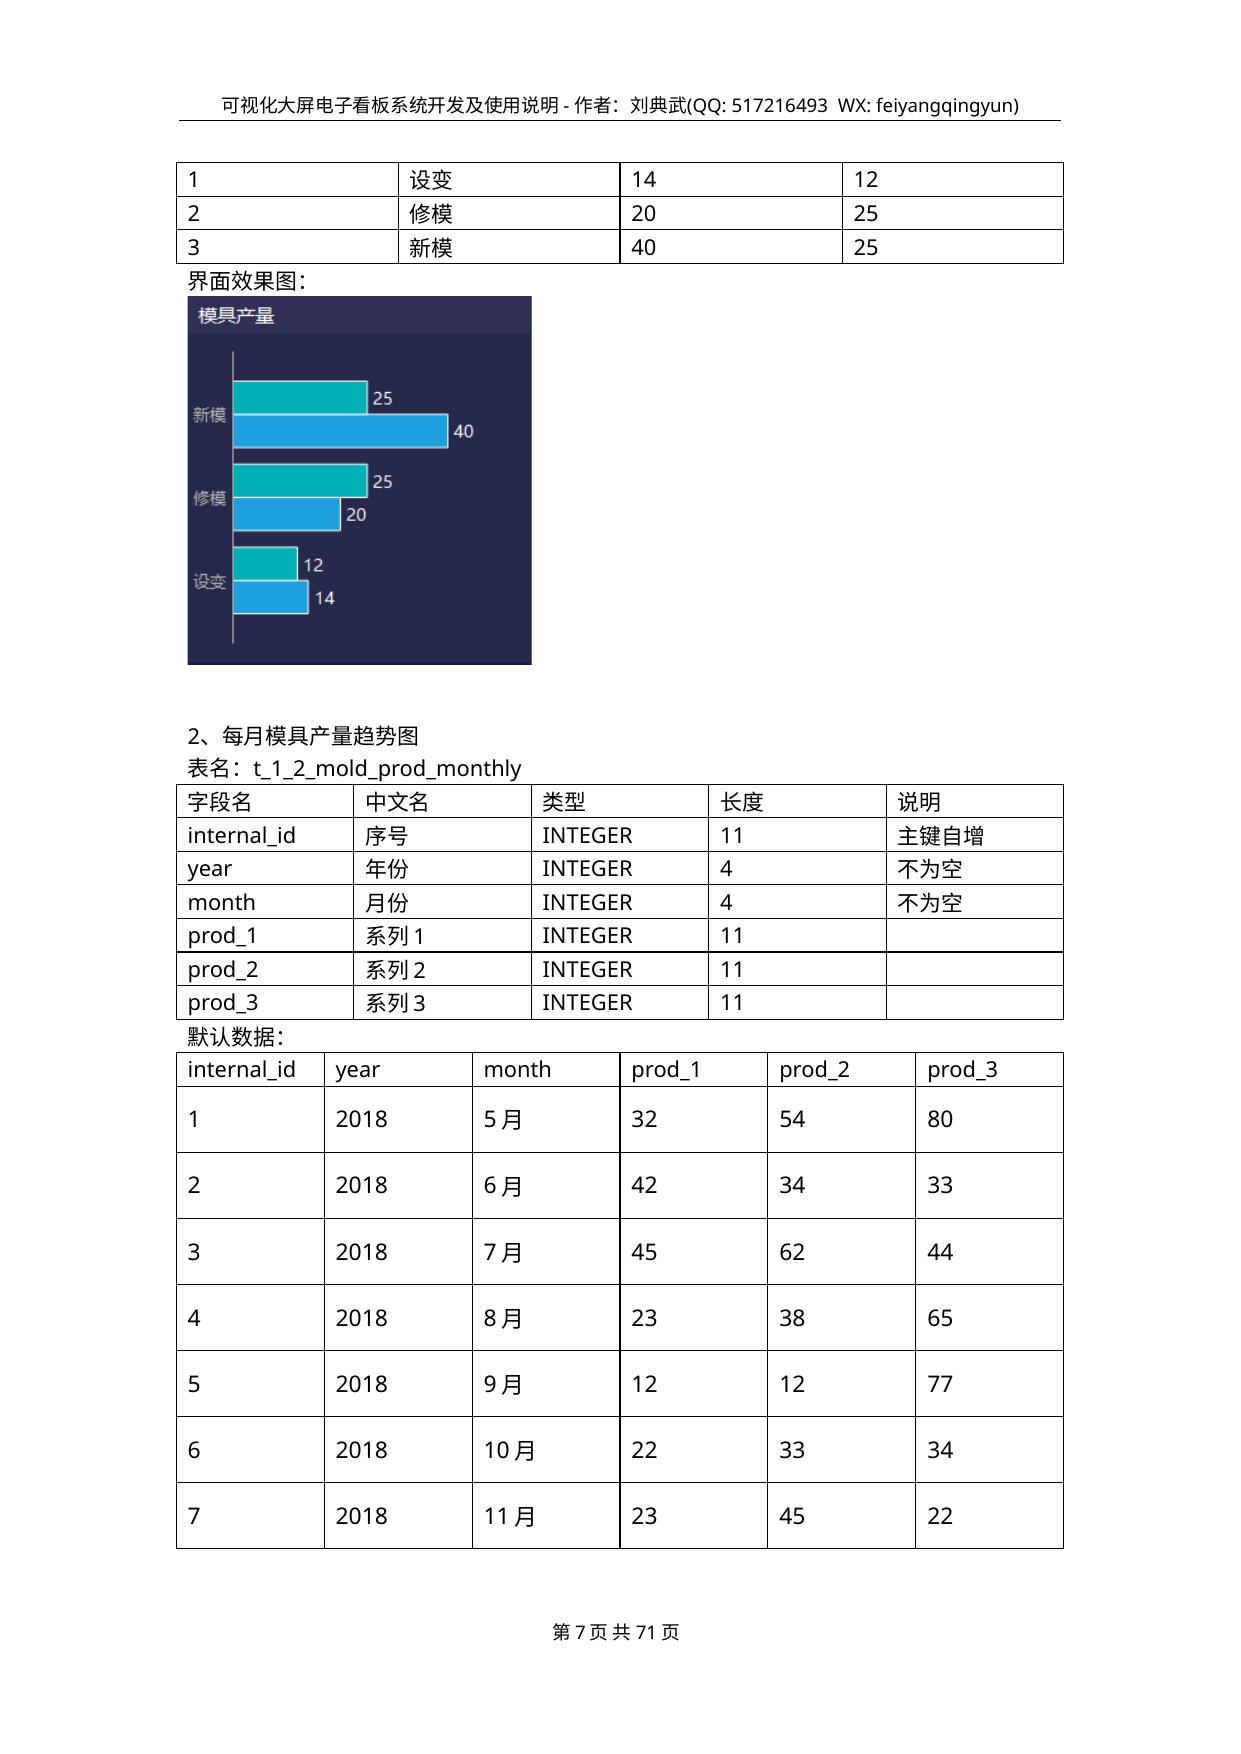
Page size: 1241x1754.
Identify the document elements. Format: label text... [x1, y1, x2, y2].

table_cell 65 [916, 1285, 1063, 1350]
table_cell 7月 [473, 1219, 619, 1284]
table_cell 34 [916, 1417, 1063, 1482]
table_cell 42 [621, 1153, 767, 1218]
table_header year [325, 1053, 472, 1086]
table_cell 45 [768, 1483, 915, 1548]
table_cell prod_3 [177, 986, 353, 1018]
text 界面效果图： [187, 264, 1053, 296]
table_header 中文名 [354, 785, 531, 817]
table_header 说明 [887, 785, 1063, 817]
table_cell 4 [177, 1285, 324, 1350]
table_cell 年份 [354, 852, 531, 884]
table_cell 2018 [325, 1087, 472, 1152]
table_cell 2 [177, 1153, 324, 1218]
table_cell 7 [177, 1483, 324, 1548]
table_cell 14 [621, 163, 842, 196]
table_cell 62 [768, 1219, 915, 1284]
table_header internal_id [177, 1053, 324, 1086]
table_cell 4 [709, 852, 886, 884]
table_cell 不为空 [887, 885, 1063, 918]
table_cell 8月 [473, 1285, 619, 1350]
table_cell 25 [843, 230, 1063, 263]
table_cell 80 [916, 1087, 1063, 1152]
table_cell 54 [768, 1087, 915, 1152]
table_cell prod_2 [177, 953, 353, 985]
table_cell 23 [621, 1483, 767, 1548]
table_cell 系列1 [354, 919, 531, 951]
table_cell 主键自增 [887, 818, 1063, 851]
table_cell 33 [768, 1417, 915, 1482]
table_cell 新模 [399, 230, 619, 263]
text 2、每月模具产量趋势图 [187, 719, 1053, 751]
table_cell 32 [621, 1087, 767, 1152]
picture [187, 296, 532, 665]
table_cell prod_1 [177, 919, 353, 951]
table_cell internal_id [177, 818, 353, 851]
table_cell INTEGER [532, 885, 708, 918]
table_cell 不为空 [887, 852, 1063, 884]
table_cell 20 [621, 197, 842, 229]
table_cell 25 [843, 197, 1063, 229]
table_cell 45 [621, 1219, 767, 1284]
table_header prod_2 [768, 1053, 915, 1086]
table_header 长度 [709, 785, 886, 817]
table_cell 序号 [354, 818, 531, 851]
table_cell 11 [709, 986, 886, 1018]
table_cell 11 [709, 953, 886, 985]
table_header prod_3 [916, 1053, 1063, 1086]
table_header month [473, 1053, 619, 1086]
table_cell 1 [177, 1087, 324, 1152]
table_cell [887, 919, 1063, 951]
table_cell 2018 [325, 1285, 472, 1350]
table_cell 系列3 [354, 986, 531, 1018]
table_cell 1 [177, 163, 398, 196]
table_cell INTEGER [532, 919, 708, 951]
table_cell 38 [768, 1285, 915, 1350]
table_cell 11月 [473, 1483, 619, 1548]
table_cell INTEGER [532, 953, 708, 985]
table_cell 6 [177, 1417, 324, 1482]
table_cell 44 [916, 1219, 1063, 1284]
table_cell 3 [177, 1219, 324, 1284]
table_cell 2018 [325, 1417, 472, 1482]
table_cell 5月 [473, 1087, 619, 1152]
table_cell 2018 [325, 1153, 472, 1218]
table_cell 5 [177, 1351, 324, 1416]
table_cell INTEGER [532, 986, 708, 1018]
table_cell [887, 953, 1063, 985]
table_cell 系列2 [354, 953, 531, 985]
table_cell month [177, 885, 353, 918]
table_cell 23 [621, 1285, 767, 1350]
table_cell 11 [709, 818, 886, 851]
table_cell 40 [621, 230, 842, 263]
table_cell 6月 [473, 1153, 619, 1218]
table_cell 22 [916, 1483, 1063, 1548]
table_cell [887, 986, 1063, 1018]
table_cell 33 [916, 1153, 1063, 1218]
table_cell 12 [843, 163, 1063, 196]
table_cell 77 [916, 1351, 1063, 1416]
text 默认数据： [187, 1020, 1053, 1052]
table_cell 9月 [473, 1351, 619, 1416]
table_cell 修模 [399, 197, 619, 229]
table_cell INTEGER [532, 852, 708, 884]
table_cell 12 [768, 1351, 915, 1416]
table_header 字段名 [177, 785, 353, 817]
table_cell 月份 [354, 885, 531, 918]
table_cell 34 [768, 1153, 915, 1218]
table_cell 12 [621, 1351, 767, 1416]
table_cell year [177, 852, 353, 884]
table_cell 11 [709, 919, 886, 951]
table_cell 2018 [325, 1351, 472, 1416]
table_cell 10月 [473, 1417, 619, 1482]
table_cell 设变 [399, 163, 619, 196]
table_header 类型 [532, 785, 708, 817]
table_cell 4 [709, 885, 886, 918]
table_cell INTEGER [532, 818, 708, 851]
table_header prod_1 [621, 1053, 767, 1086]
table_cell 2 [177, 197, 398, 229]
table_cell 2018 [325, 1219, 472, 1284]
table_cell 3 [177, 230, 398, 263]
table_cell 22 [621, 1417, 767, 1482]
table_cell 2018 [325, 1483, 472, 1548]
text 表名：t_1_2_mold_prod_monthly [187, 751, 1053, 784]
